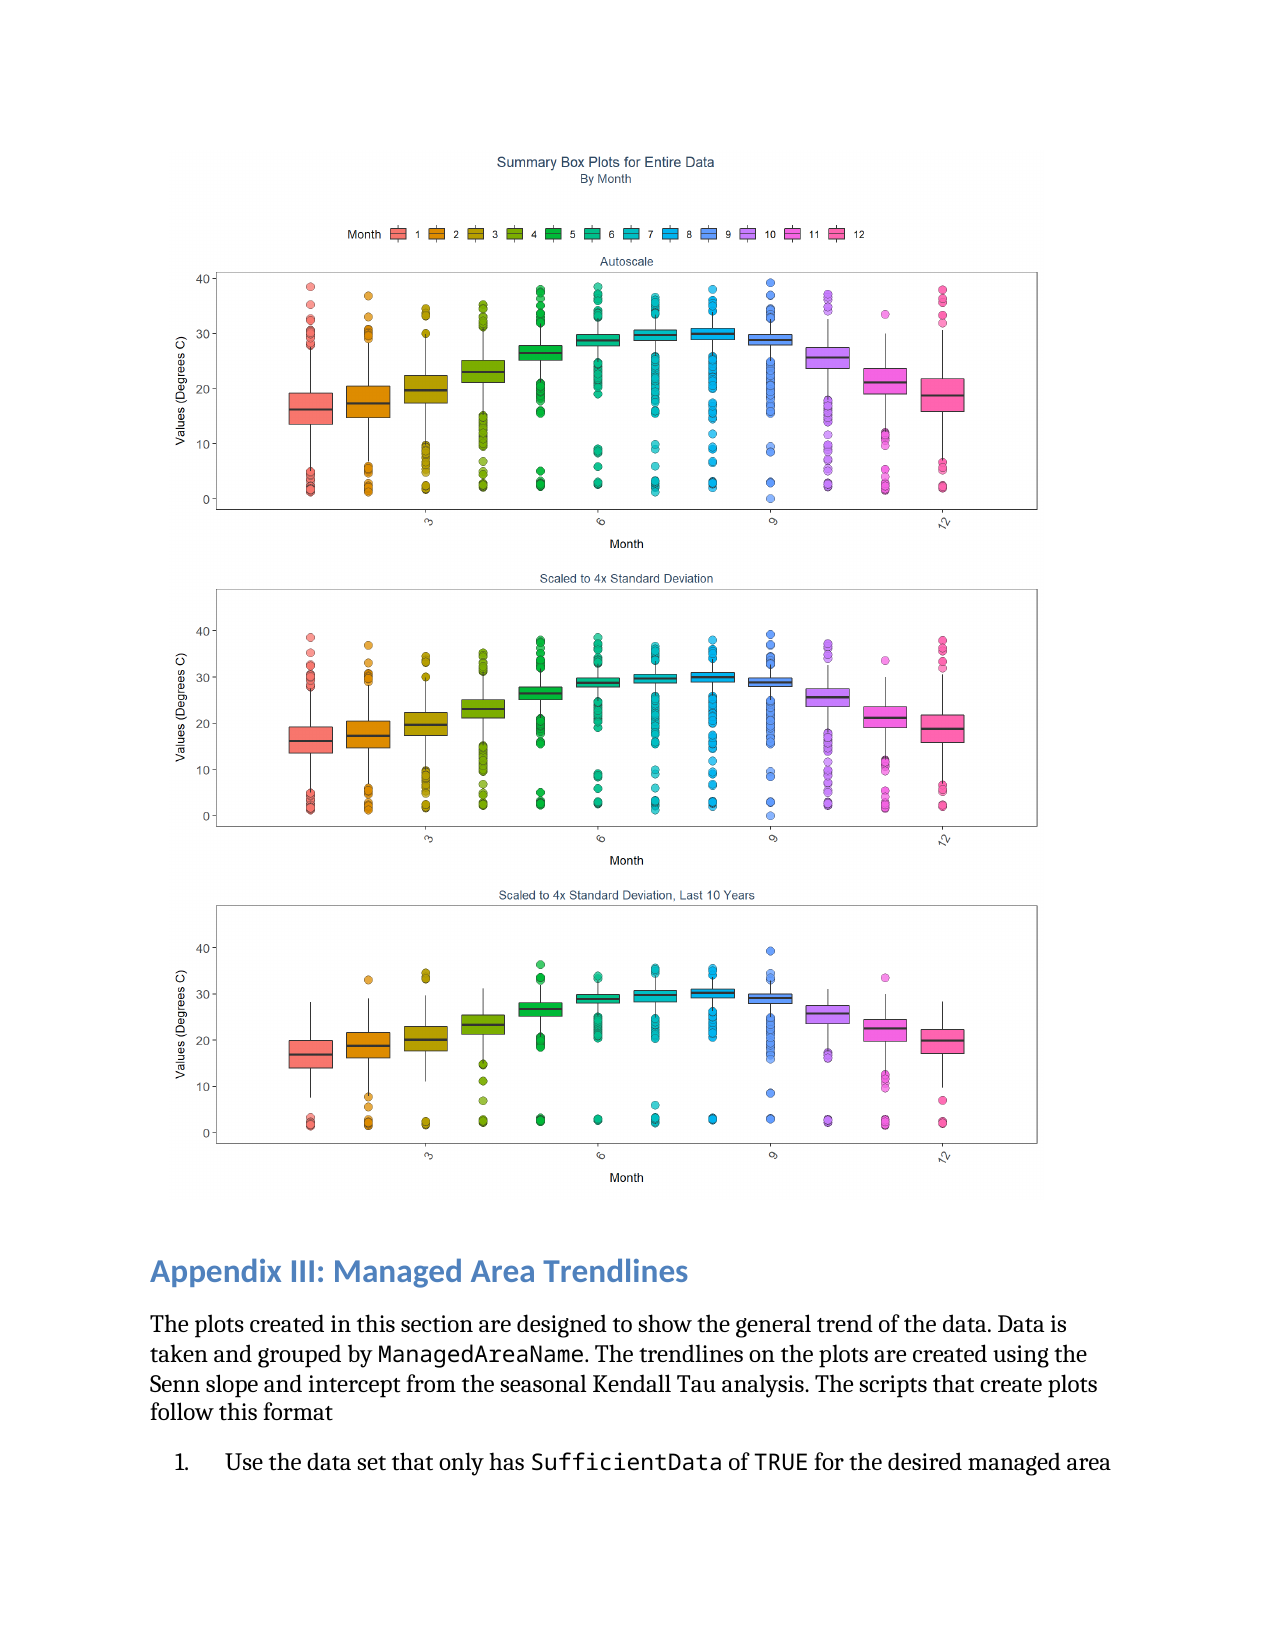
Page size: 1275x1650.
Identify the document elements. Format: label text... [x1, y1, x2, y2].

text The plots created in this section are designed to show the general trend of the data. Data is taken and grouped by ManagedAreaName. The trendlines on the plots are created using the Senn slope and intercept from the seasonal Kendall Tau analysis. The scripts that create plots follow this format [150, 1309, 1125, 1427]
picture [168, 150, 1044, 1200]
subtitle Appendix III: Managed Area Trendlines [150, 1250, 1125, 1291]
list Use the data set that only has SufficientData of TRUE for the desired managed area [175, 1446, 1125, 1477]
